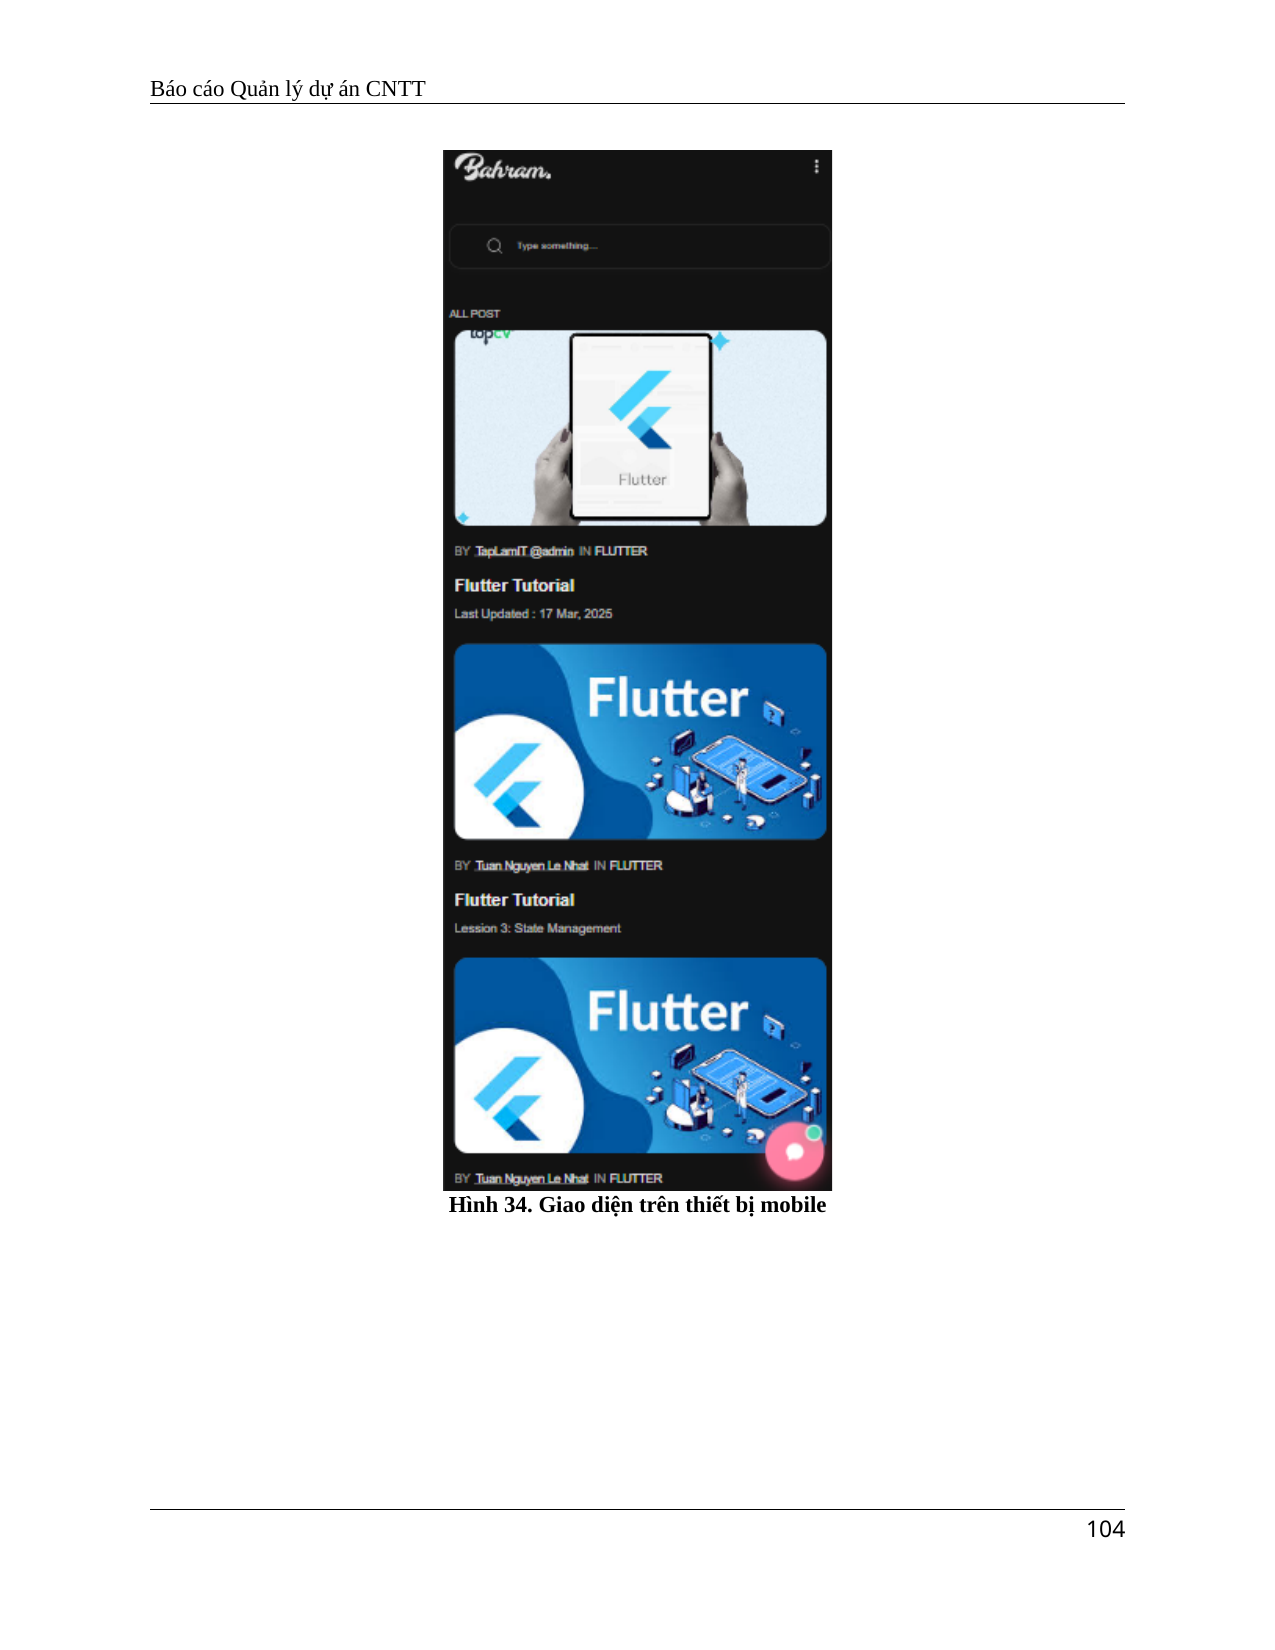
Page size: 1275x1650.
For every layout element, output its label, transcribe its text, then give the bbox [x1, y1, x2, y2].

picture [443, 150, 833, 1191]
text Hình 34. Giao diện trên thiết bị mobile [150, 1191, 1125, 1217]
